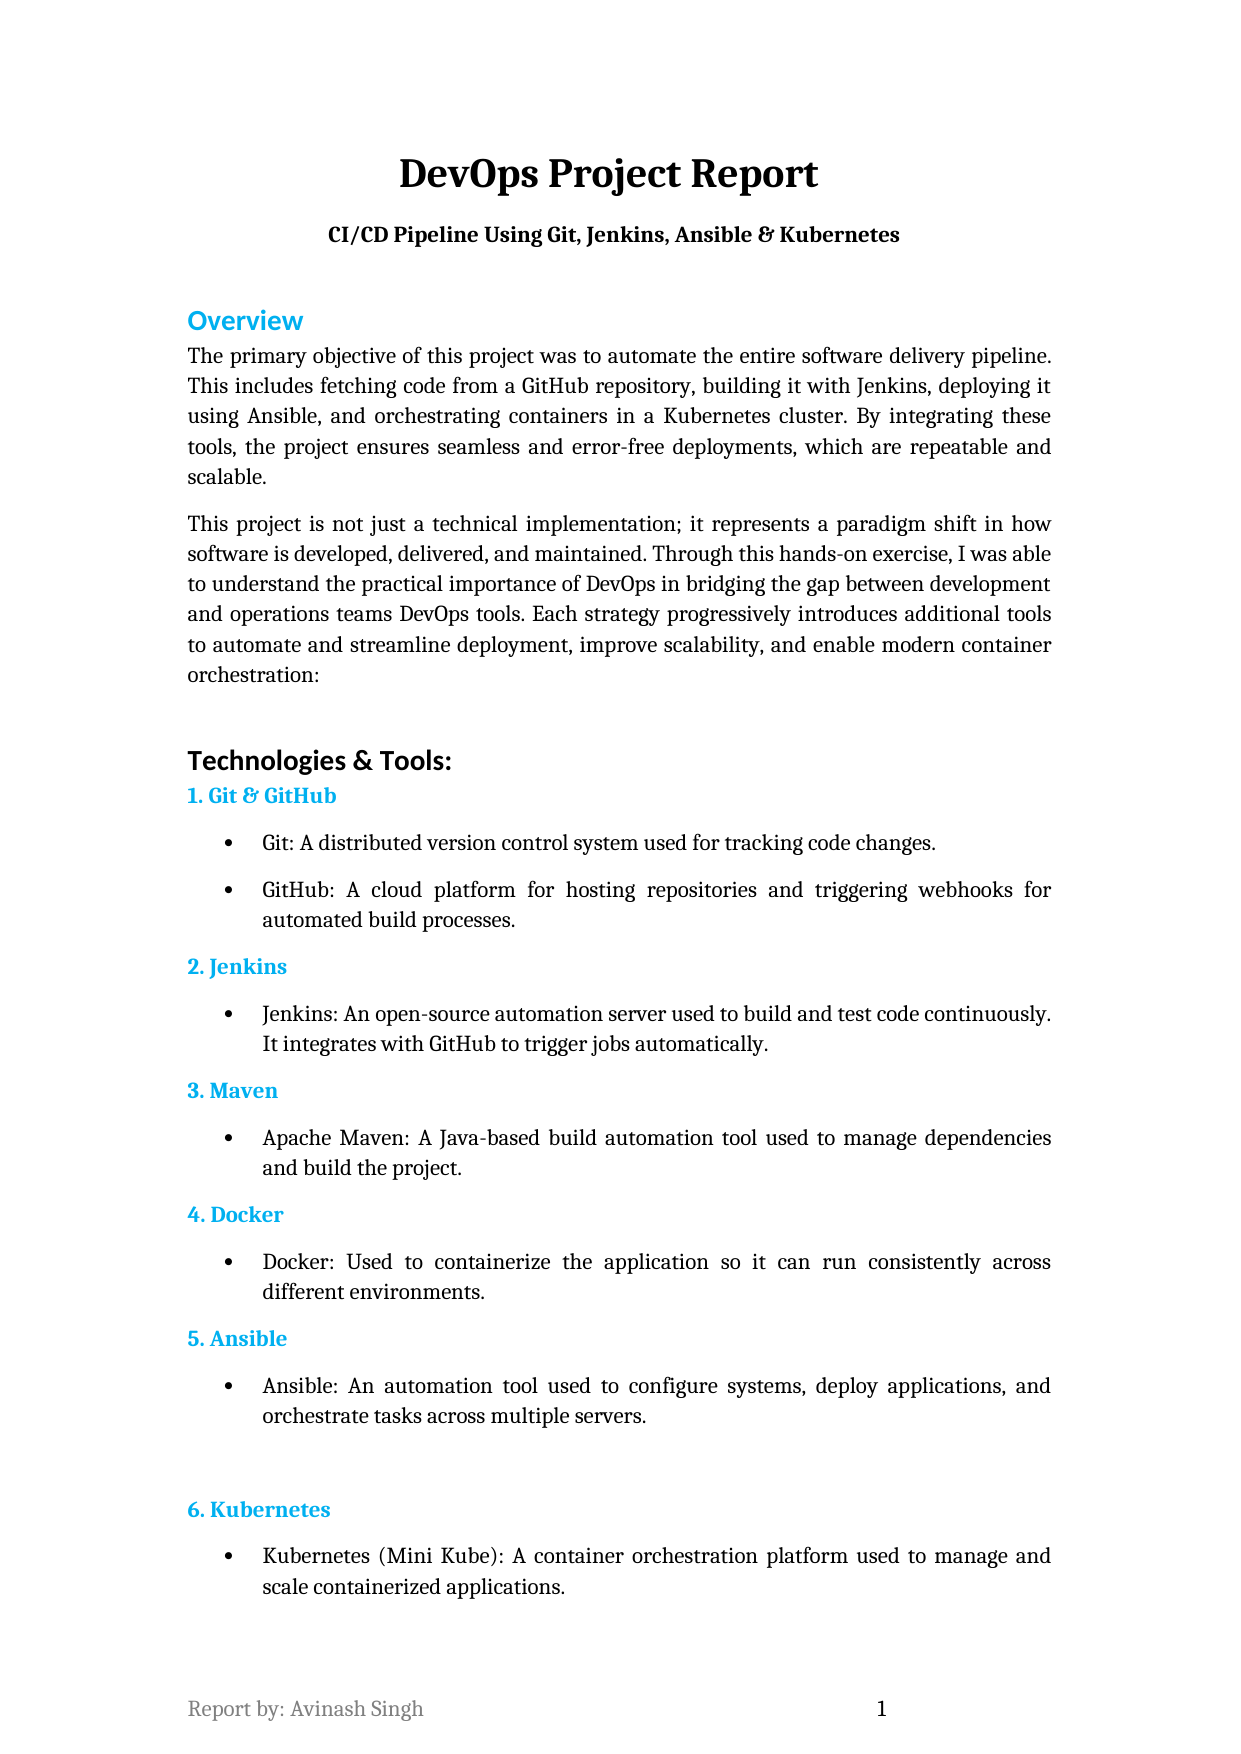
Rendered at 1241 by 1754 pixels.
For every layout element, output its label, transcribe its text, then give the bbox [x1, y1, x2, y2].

text DevOps Project Report [187, 150, 1053, 198]
list Docker: Used to containerize the application so it can run consistently across different environments. [225, 1248, 1053, 1305]
list Kubernetes (Mini Kube): A container orchestration platform used to manage and scale containerized applications. [225, 1543, 1053, 1600]
text CI/CD Pipeline Using Git, Jenkins, Ansible & Kubernetes [187, 222, 1053, 248]
list Ansible: An automation tool used to configure systems, deploy applications, and orchestrate tasks across multiple servers. [225, 1372, 1053, 1429]
text 1. Git & GitHub [187, 783, 1053, 809]
list GitHub: A cloud platform for hosting repositories and triggering webhooks for automated build processes. [225, 877, 1053, 933]
list Jenkins: An open-source automation server used to build and test code continuously. It integrates with GitHub to trigger jobs automatically. [225, 1001, 1053, 1057]
list Apache Maven: A Java-based build automation tool used to manage dependencies and build the project. [225, 1124, 1053, 1181]
subtitle Overview [187, 302, 1053, 338]
text 6. Kubernetes [187, 1496, 1053, 1523]
text This project is not just a technical implementation; it represents a paradigm shift in how software is developed, delivered, and maintained. Through this hands-on exercise, I was able to understand the practical importance of DevOps in bridging the gap between development and operations teams DevOps tools. Each strategy progressively introduces additional tools to automate and streamline deployment, improve scalability, and enable modern container orchestration: [187, 511, 1053, 688]
text 4. Docker [187, 1202, 1053, 1228]
list Git: A distributed version control system used for tracking code changes. [225, 830, 1053, 856]
text 3. Maven [187, 1078, 1053, 1104]
subtitle Technologies & Tools: [187, 742, 1053, 777]
text The primary objective of this project was to automate the entire software delivery pipeline. This includes fetching code from a GitHub repository, building it with Jenkins, deploying it using Ansible, and orchestrating containers in a Kubernetes cluster. By integrating these tools, the project ensures seamless and error-free deployments, which are repeatable and scalable. [187, 343, 1053, 490]
text 2. Jenkins [187, 954, 1053, 980]
text 5. Ansible [187, 1326, 1053, 1352]
